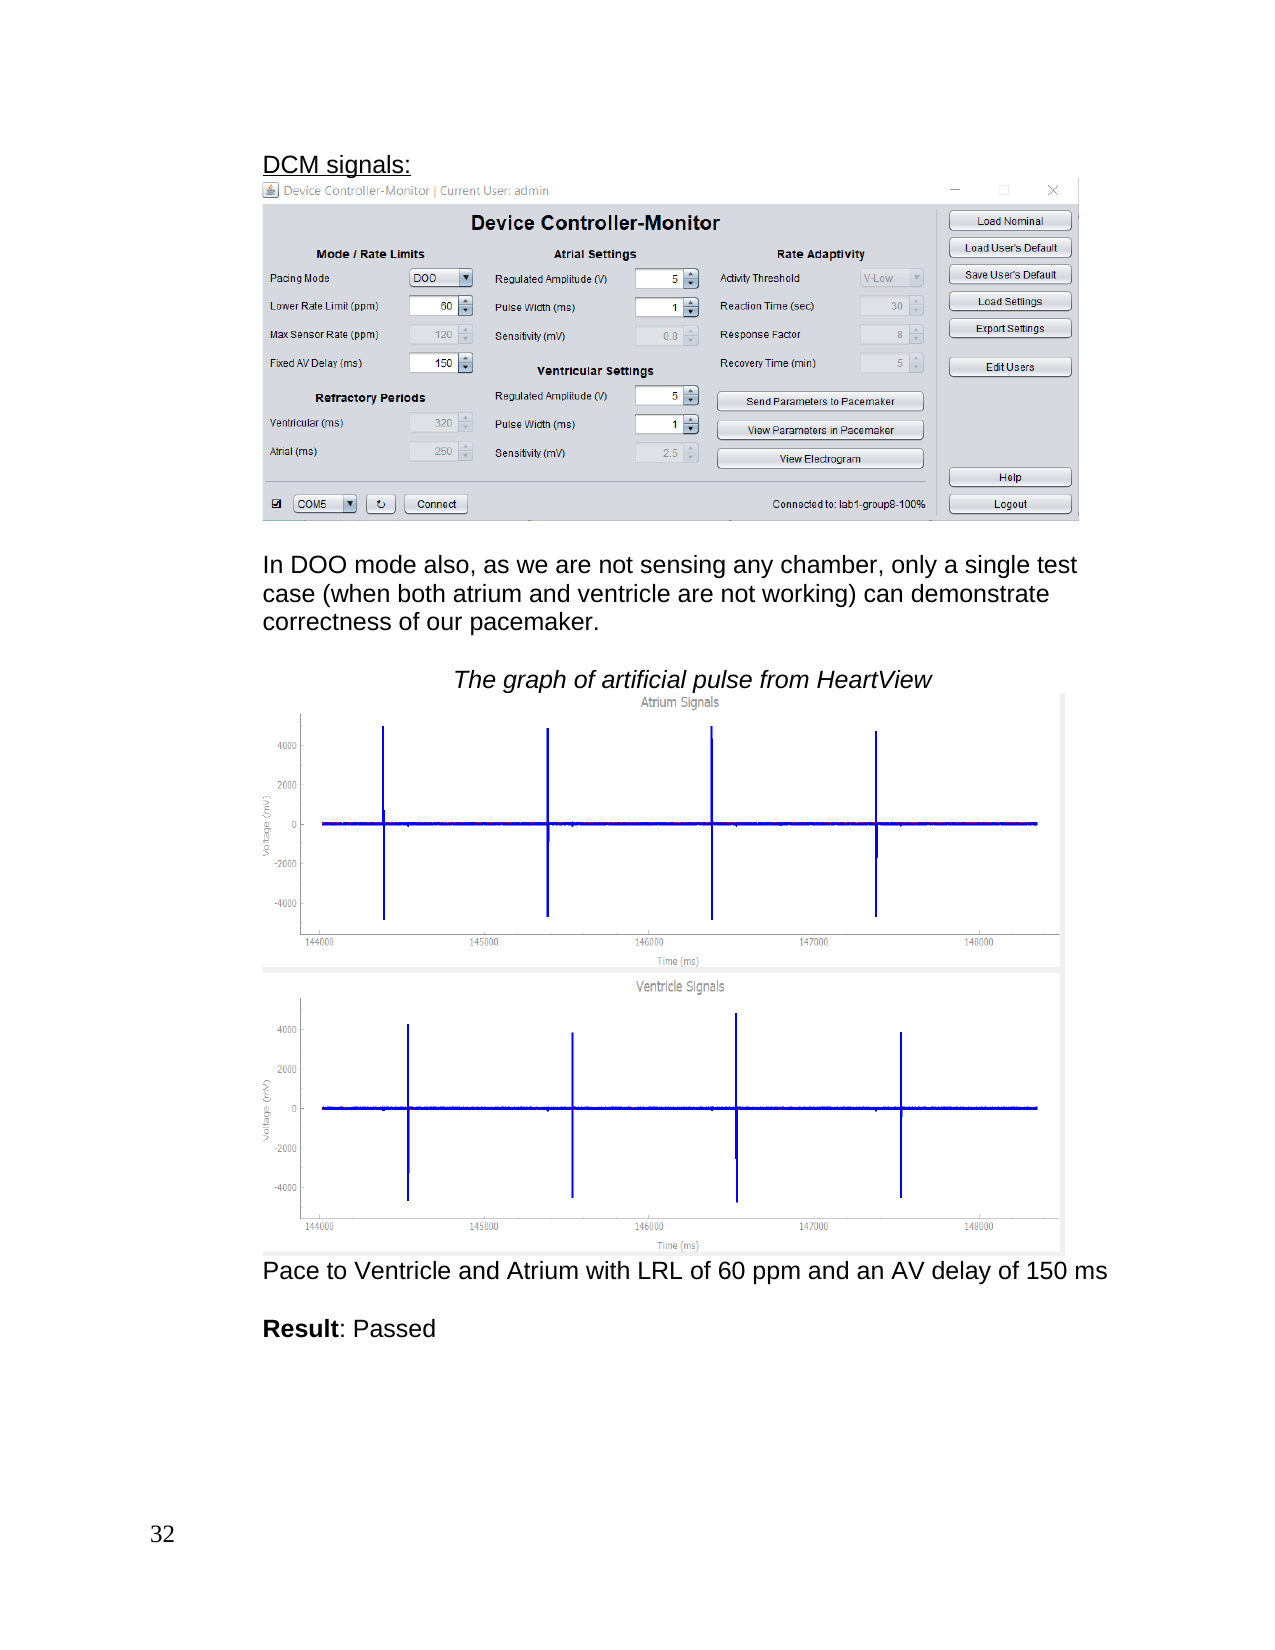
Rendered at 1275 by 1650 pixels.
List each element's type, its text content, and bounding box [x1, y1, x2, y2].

picture [262, 178, 1079, 521]
picture [262, 693, 1065, 1256]
list In DOO mode also, as we are not sensing any chamber, only a single test case (when both atrium and ventricle are not working) can demonstrate correctness of our pacemaker. [262, 550, 1125, 636]
list The graph of artificial pulse from HeartView [262, 665, 1125, 693]
text Result: Passed [187, 1313, 1125, 1342]
list Pace to Ventricle and Atrium with LRL of 60 ppm and an AV delay of 150 ms [262, 1256, 1125, 1285]
text DCM signals: [187, 150, 1125, 179]
